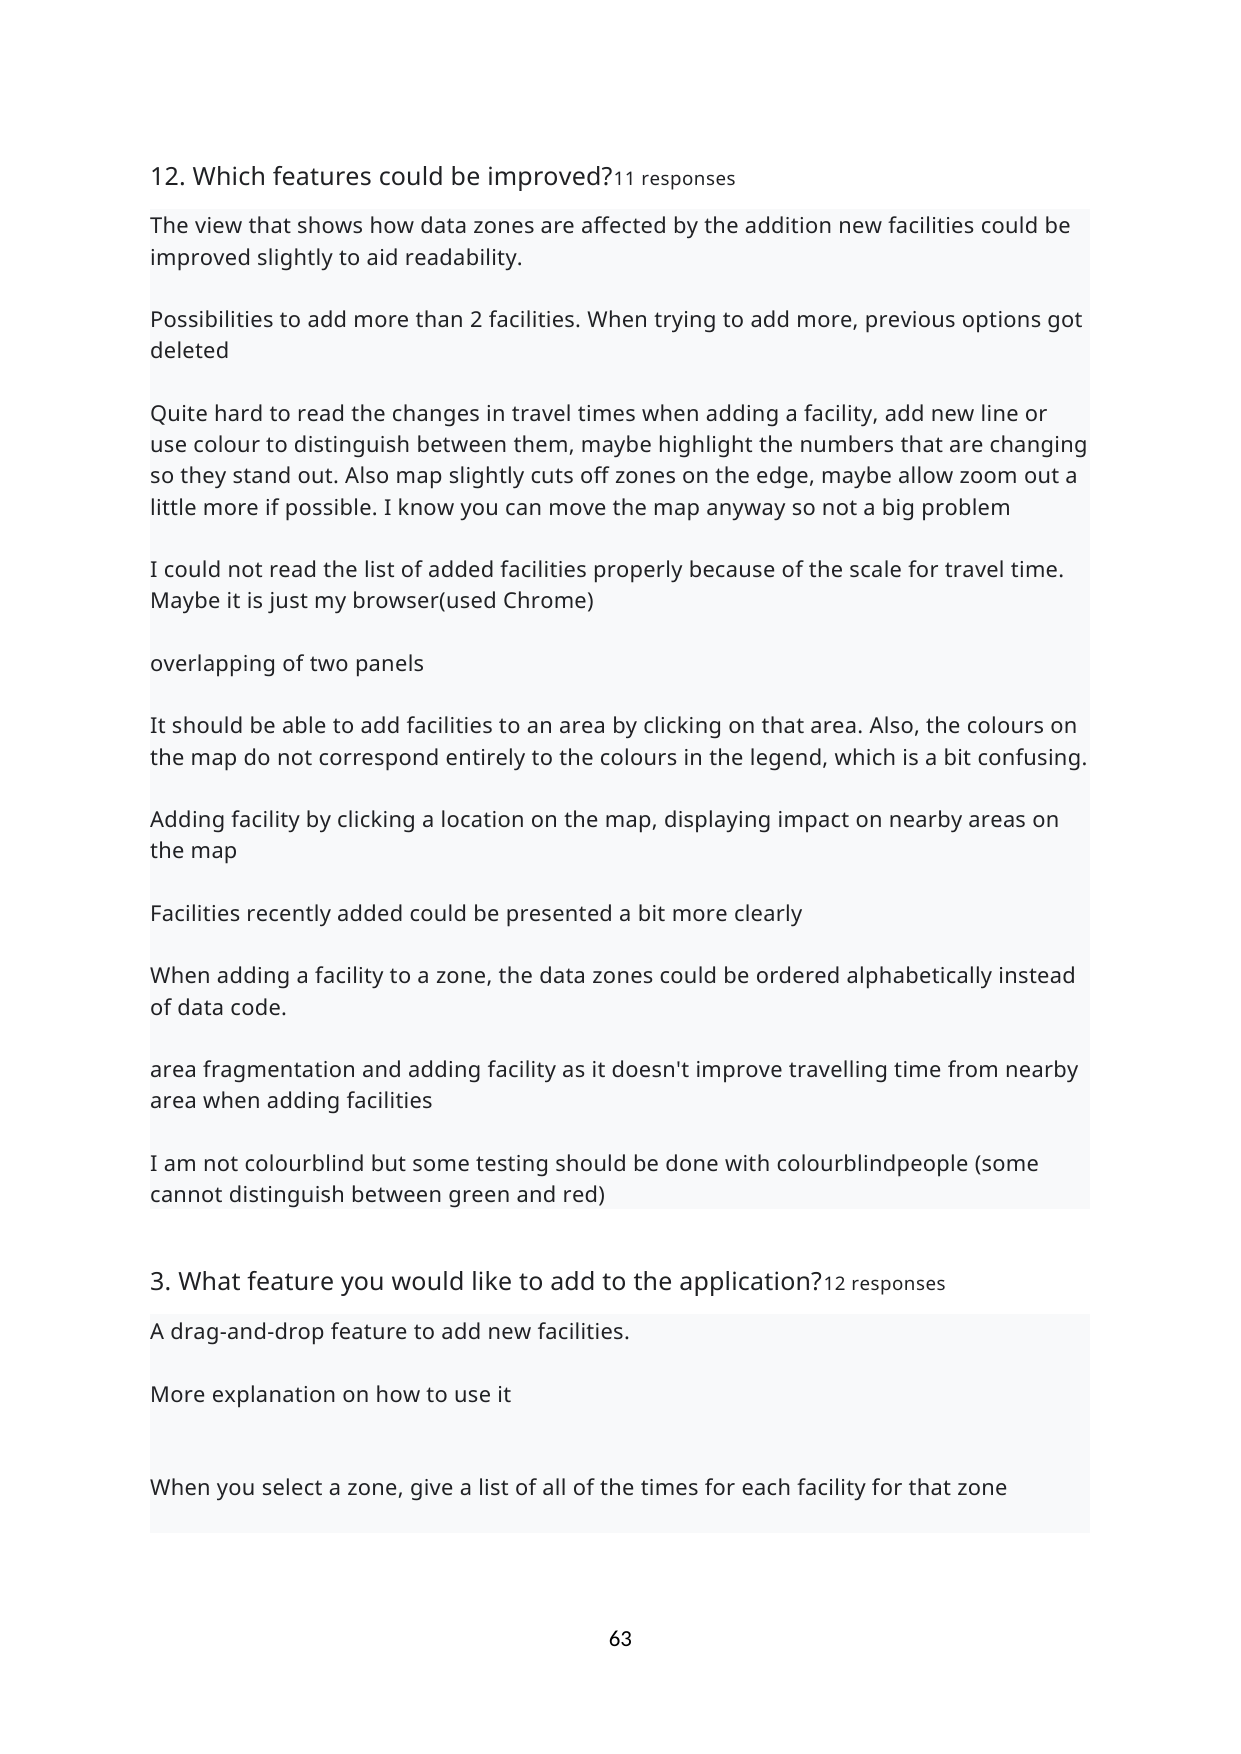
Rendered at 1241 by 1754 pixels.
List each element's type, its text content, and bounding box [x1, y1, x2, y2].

text The view that shows how data zones are affected by the addition new facilities could be improved slightly to aid readability. [150, 209, 1090, 271]
text A drag-and-drop feature to add new facilities. [150, 1314, 1090, 1346]
text Adding facility by clicking a location on the map, displaying impact on nearby areas on the map [150, 803, 1090, 865]
text 3. What feature you would like to add to the application?12 responses [150, 1256, 1090, 1298]
text When adding a facility to a zone, the data zones could be ordered alphabetically instead of data code. [150, 959, 1090, 1021]
text Quite hard to read the changes in travel times when adding a facility, add new line or use colour to distinguish between them, maybe highlight the numbers that are changing so they stand out. Also map slightly cuts off zones on the edge, maybe allow zoom out a little more if possible. I know you can move the map anyway so not a big problem [150, 396, 1090, 521]
text Possibilities to add more than 2 facilities. When trying to add more, previous options got deleted [150, 303, 1090, 365]
text overlapping of two panels [150, 646, 1090, 678]
text area fragmentation and adding facility as it doesn't improve travelling time from nearby area when adding facilities [150, 1053, 1090, 1115]
text More explanation on how to use it [150, 1377, 1090, 1408]
text When you select a zone, give a list of all of the times for each facility for that zone [150, 1471, 1090, 1502]
text 12. Which features could be improved?11 responses [150, 150, 1090, 192]
text It should be able to add facilities to an area by clicking on that area. Also, the colours on the map do not correspond entirely to the colours in the legend, which is a bit confusing. [150, 709, 1090, 771]
text I could not read the list of added facilities properly because of the scale for travel time. Maybe it is just my browser(used Chrome) [150, 553, 1090, 615]
text I am not colourblind but some testing should be done with colourblindpeople (some cannot distinguish between green and red) [150, 1146, 1090, 1209]
text Facilities recently added could be presented a bit more clearly [150, 896, 1090, 928]
